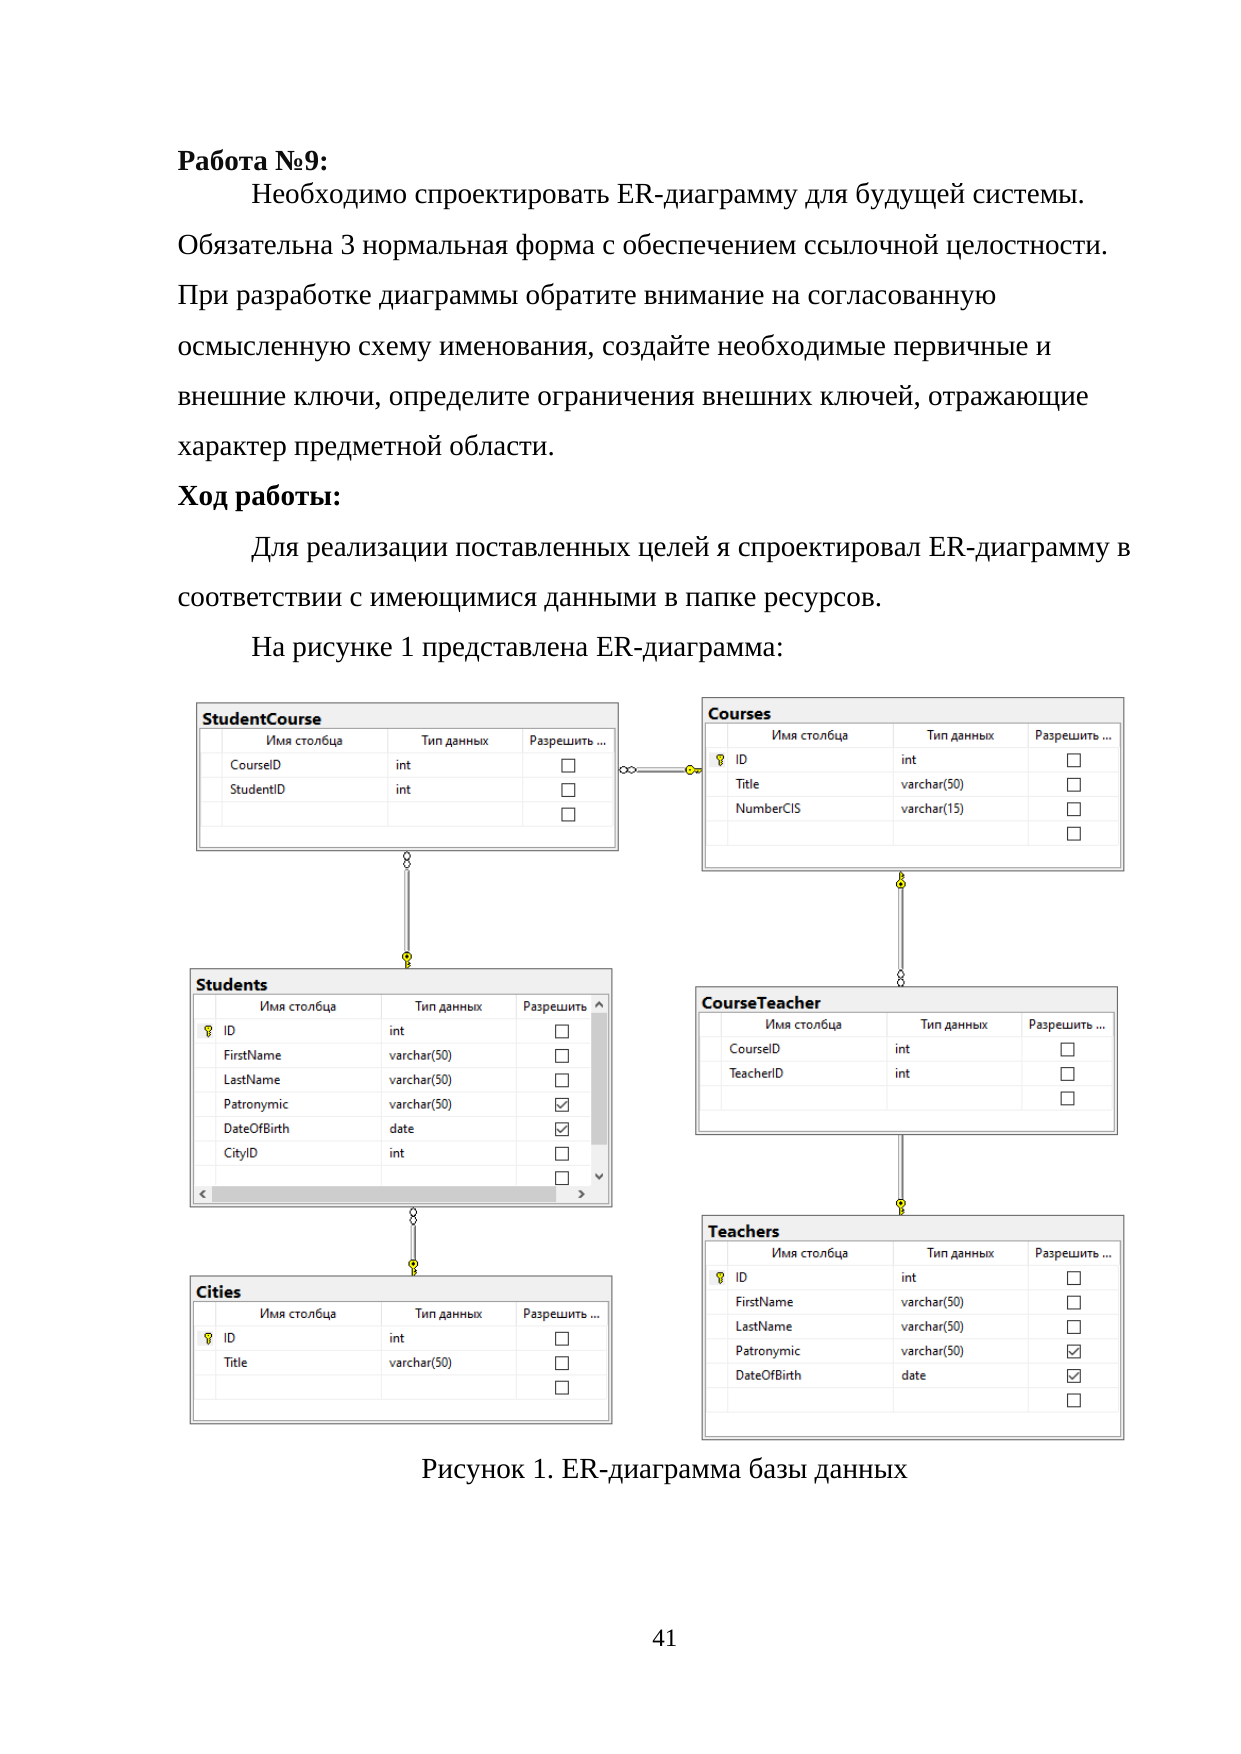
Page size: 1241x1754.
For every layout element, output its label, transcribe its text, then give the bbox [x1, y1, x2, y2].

text Рисунок 1. ER-диаграмма базы данных [177, 1452, 1152, 1485]
subtitle Работа №9: [177, 143, 1152, 177]
text Ход работы: [177, 478, 1152, 512]
text Необходимо спроектировать ER-диаграмму для будущей системы. Обязательна 3 нормальная форма с обеспечением ссылочной целостности. При разработке диаграммы обратите внимание на согласованную осмысленную схему именования, создайте необходимые первичные и внешние ключи, определите ограничения внешних ключей, отражающие характер предметной области. [177, 177, 1152, 462]
text На рисунке 1 представлена ER-диаграмма: [177, 629, 1152, 663]
picture [177, 679, 1152, 1452]
text Для реализации поставленных целей я спроектировал ER-диаграмму в соответствии с имеющимися данными в папке ресурсов. [177, 529, 1152, 613]
